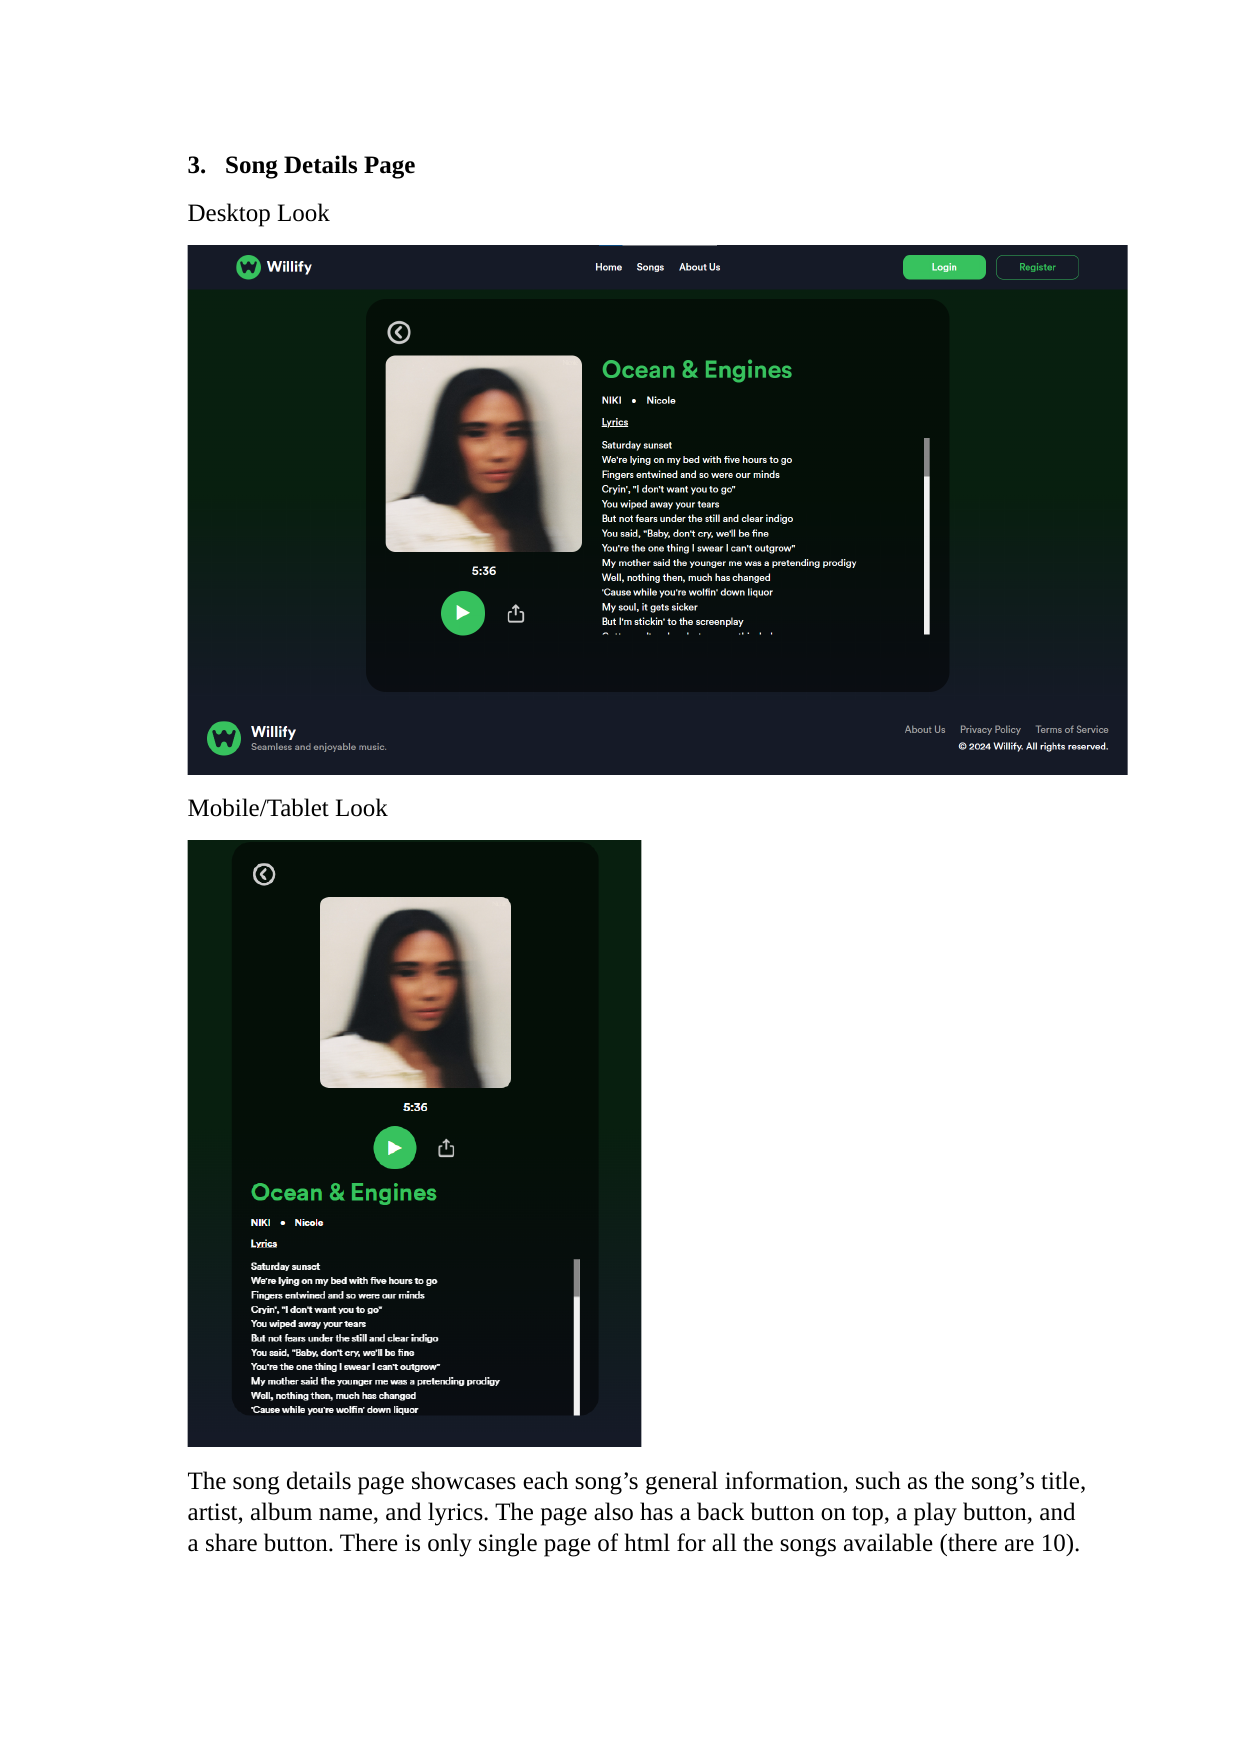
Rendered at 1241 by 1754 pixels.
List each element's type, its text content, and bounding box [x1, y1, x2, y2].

text Desktop Look [187, 198, 1090, 226]
list Song Details Page [187, 150, 1090, 179]
picture [187, 840, 642, 1447]
text The song details page showcases each song’s general information, such as the song’s title, artist, album name, and lyrics. The page also has a back button on top, a play button, and a share button. There is only single page of html for all the songs available (there are 10). [187, 1466, 1090, 1557]
text Mobile/Tablet Look [187, 793, 1090, 822]
picture [187, 245, 1128, 775]
